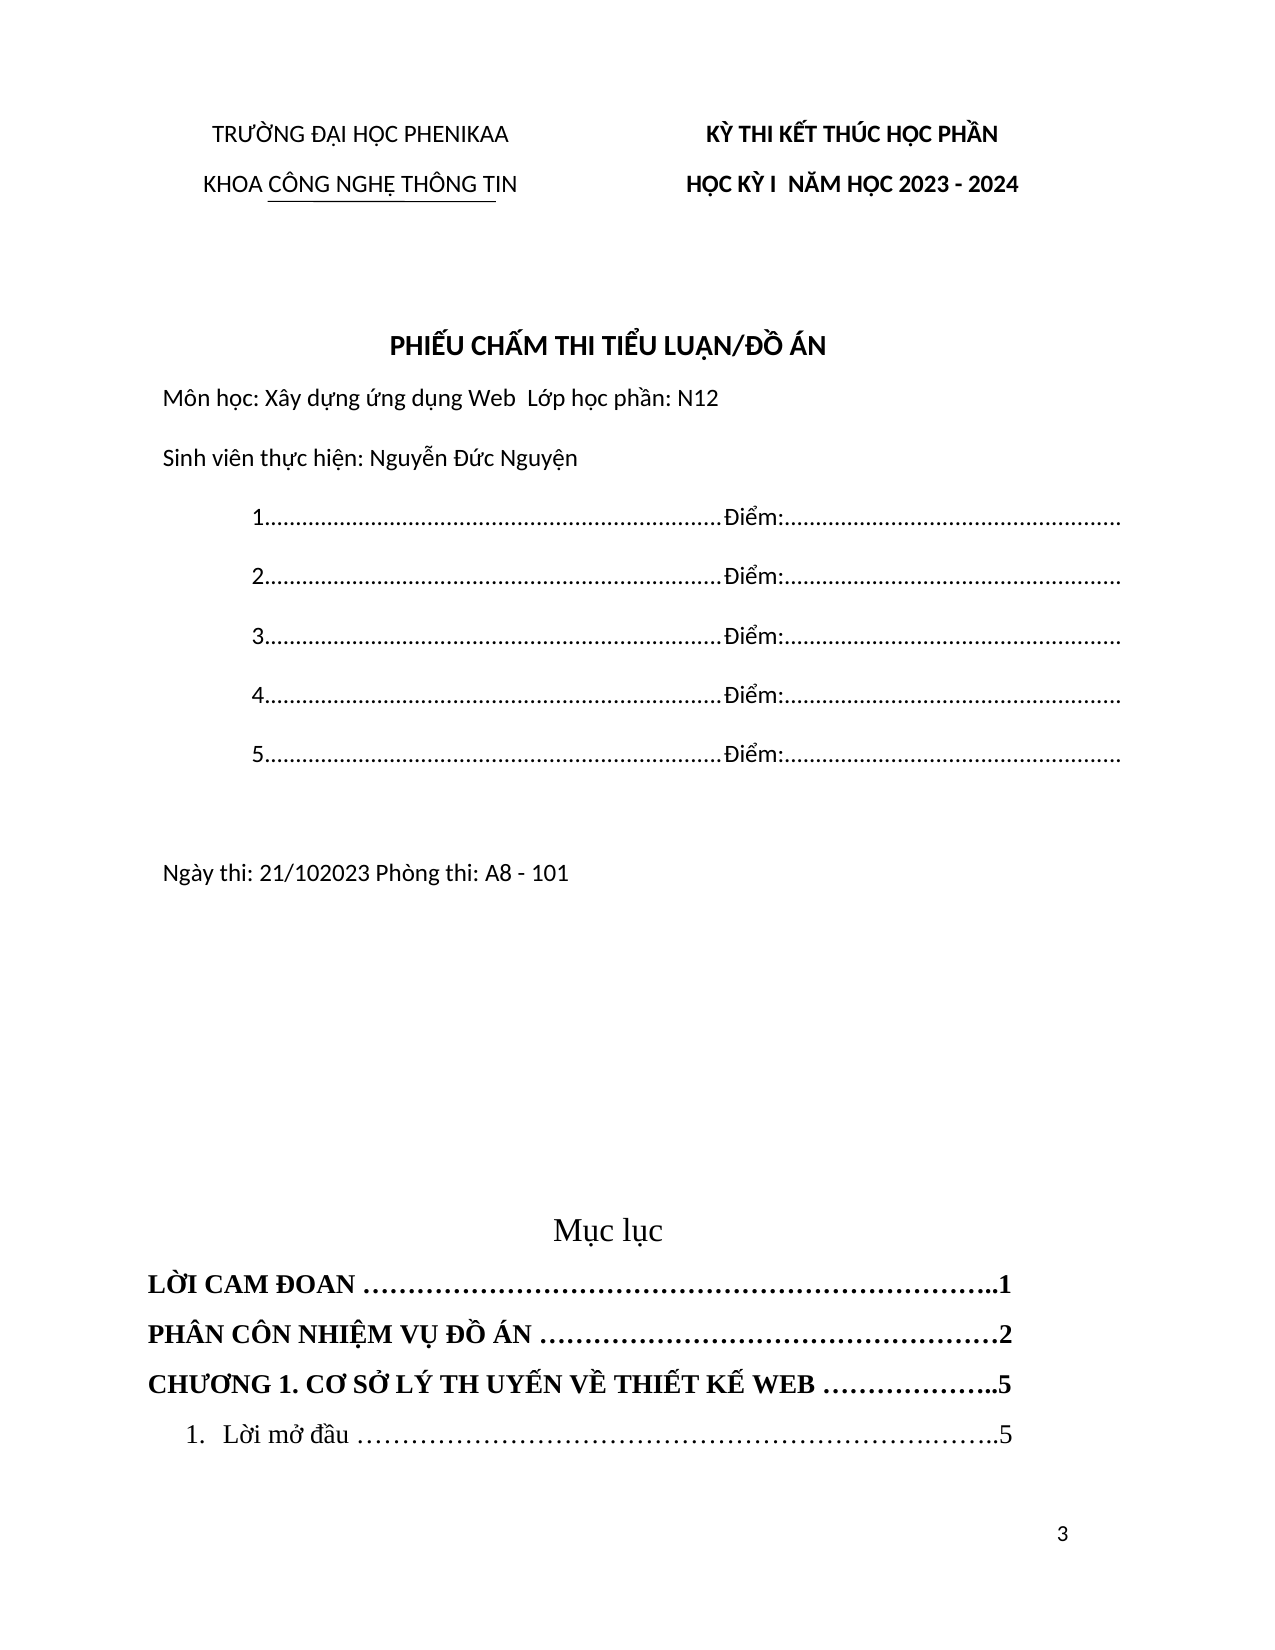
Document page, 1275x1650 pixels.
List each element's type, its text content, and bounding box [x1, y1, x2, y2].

text 4. Điểm: [163, 679, 1068, 710]
text PHÂN CÔN NHIỆM VỤ ĐỒ ÁN ……………………………………………2 [148, 1318, 1068, 1349]
table_header KỲ THI KẾT THÚC HỌC PHẦN HỌC KỲ I NĂM HỌC 2023 - 2024 [584, 118, 1121, 217]
text 5. Điểm: [163, 738, 1068, 769]
text LỜI CAM ĐOAN ……………………………………………………………..1 [148, 1268, 1068, 1299]
text Ngày thi: 21/102023 Phòng thi: A8 - 101 [163, 857, 1068, 888]
text 3. Điểm: [163, 620, 1068, 650]
text Mục lục [148, 1210, 1068, 1248]
list Lời mở đầu ……………………………………………………….……..5 [185, 1419, 1068, 1450]
text Môn học: Xây dựng ứng dụng Web Lớp học phần: N12 [162, 382, 1068, 413]
text Sinh viên thực hiện: Nguyễn Đức Nguyện [163, 442, 1068, 472]
text 1. Điểm: [163, 501, 1068, 532]
text CHƯƠNG 1. CƠ SỞ LÝ TH UYẾN VỀ THIẾT KẾ WEB ………………..5 [148, 1368, 1068, 1399]
table_header TRƯỜNG ĐẠI HỌC PHENIKAA KHOA CÔNG NGHỆ THÔNG TIN [136, 118, 584, 217]
text 2. Điểm: [163, 560, 1068, 591]
text PHIẾU CHẤM THI TIỂU LUẬN/ĐỒ ÁN [148, 327, 1068, 363]
